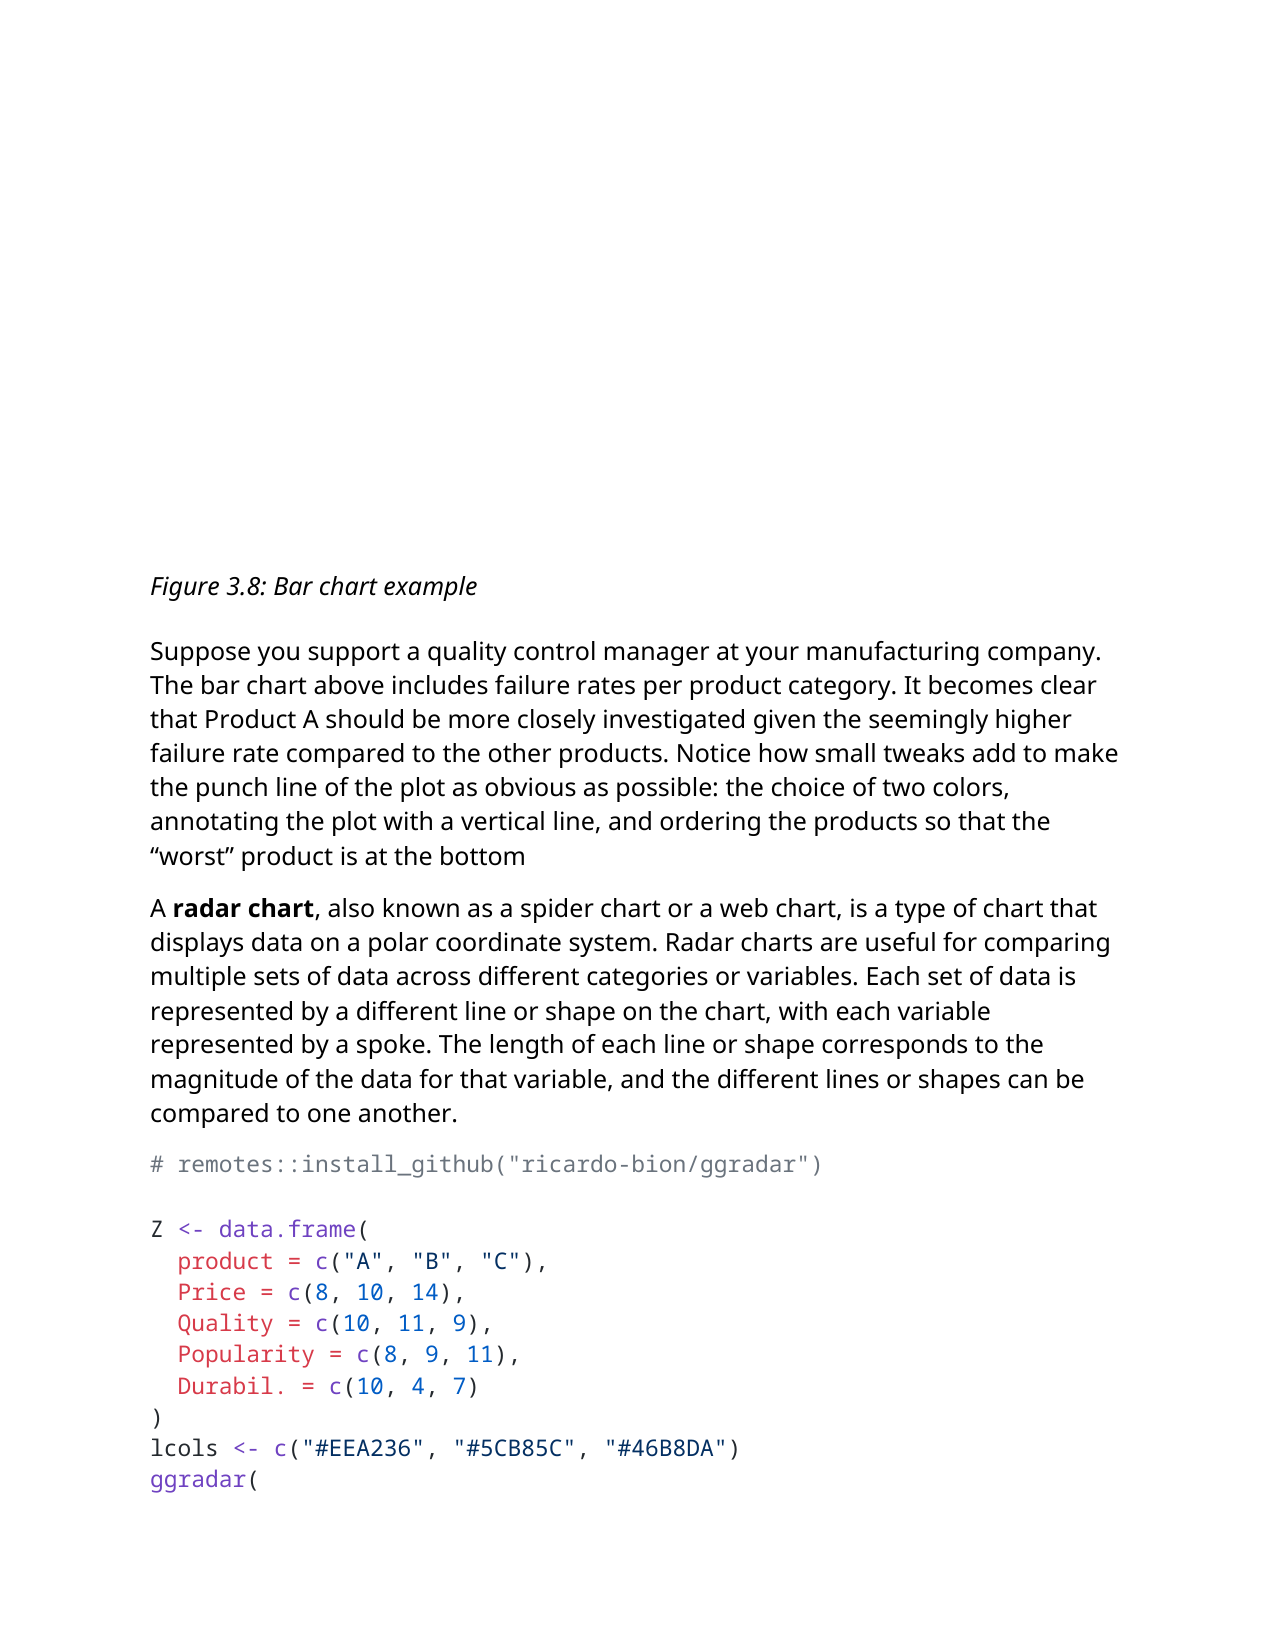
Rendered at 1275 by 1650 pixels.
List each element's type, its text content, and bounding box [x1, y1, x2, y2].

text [150, 1148, 1125, 1495]
text Suppose you support a quality control manager at your manufacturing company. The bar chart above includes failure rates per product category. It becomes clear that Product A should be more closely investigated given the seemingly higher failure rate compared to the other products. Notice how small tweaks add to make the punch line of the plot as obvious as possible: the choice of two colors, annotating the plot with a vertical line, and ordering the products so that the “worst” product is at the bottom [150, 634, 1125, 872]
text A radar chart, also known as a spider chart or a web chart, is a type of chart that displays data on a polar coordinate system. Radar charts are useful for comparing multiple sets of data across different categories or variables. Each set of data is represented by a different line or shape on the chart, with each variable represented by a spoke. The length of each line or shape corresponds to the magnitude of the data for that variable, and the different lines or shapes can be compared to one another. [150, 891, 1125, 1129]
table_header Figure 3.8: Bar chart example [139, 150, 1114, 615]
